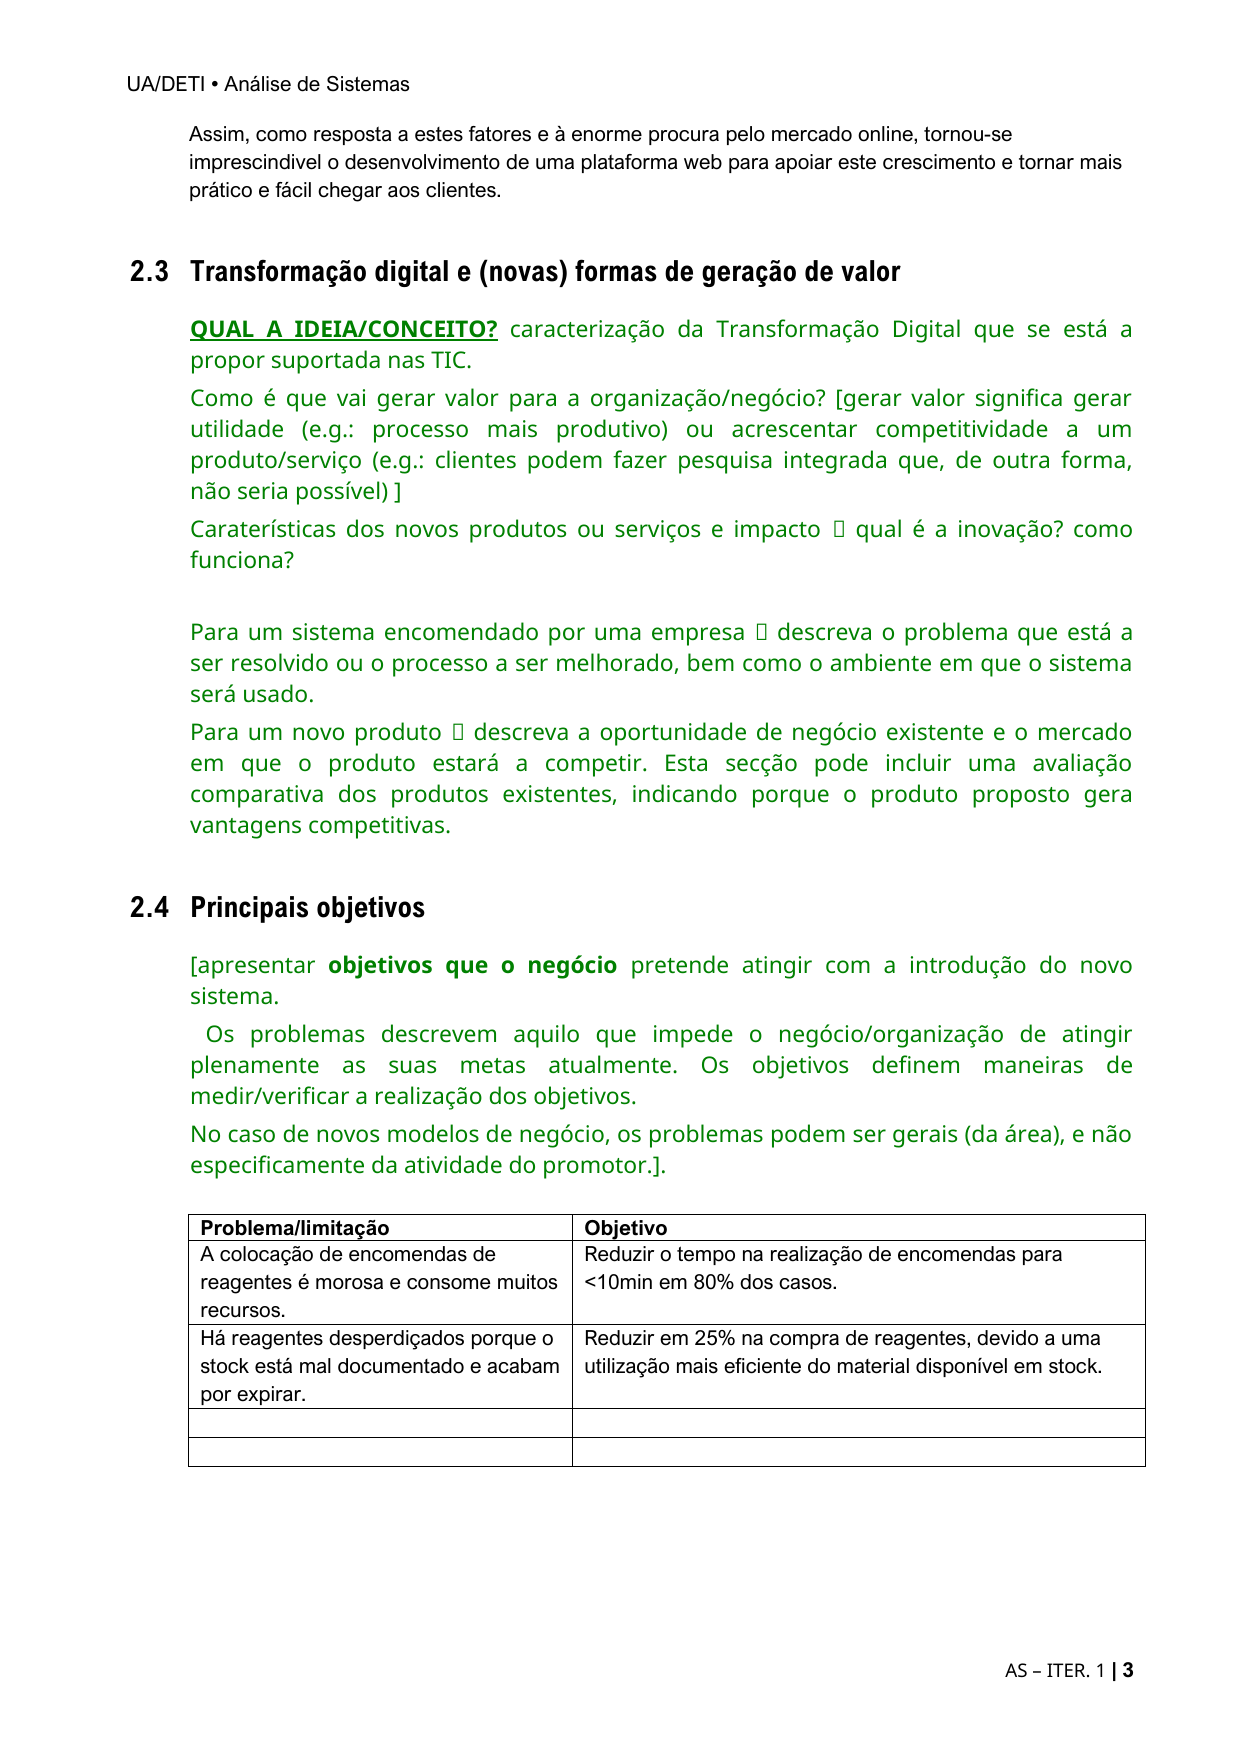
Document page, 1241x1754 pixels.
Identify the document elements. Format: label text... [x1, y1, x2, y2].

text Como é que vai gerar valor para a organização/negócio? [gerar valor significa gerar utilidade (e.g.: processo mais produtivo) ou acrescentar competitividade a um produto/serviço (e.g.: clientes podem fazer pesquisa integrada que, de outra forma, não seria possível) ] [190, 381, 1134, 506]
text Assim, como resposta a estes fatores e à enorme procura pelo mercado online, tornou-se imprescindivel o desenvolvimento de uma plataforma web para apoiar este crescimento e tornar mais prático e fácil chegar aos clientes. [189, 121, 1134, 202]
text No caso de novos modelos de negócio, os problemas podem ser gerais (da área), e não especificamente da atividade do promotor.]. [190, 1117, 1134, 1180]
table_cell [573, 1438, 1145, 1466]
table_cell [189, 1409, 572, 1437]
table_cell [189, 1438, 572, 1466]
text QUAL A IDEIA/CONCEITO? caracterização da Transformação Digital que se está a propor suportada nas TIC. [190, 313, 1134, 375]
subtitle Transformação digital e (novas) formas de geração de valor [130, 254, 1075, 288]
text Caraterísticas dos novos produtos ou serviços e impacto  qual é a inovação? como funciona? [190, 513, 1134, 575]
text Os problemas descrevem aquilo que impede o negócio/organização de atingir plenamente as suas metas atualmente. Os objetivos definem maneiras de medir/verificar a realização dos objetivos. [190, 1017, 1134, 1111]
table_cell Há reagentes desperdiçados porque o stock está mal documentado e acabam por expirar. [189, 1325, 572, 1408]
table_cell Reduzir o tempo na realização de encomendas para <10min em 80% dos casos. [573, 1241, 1145, 1324]
text Para um sistema encomendado por uma empresa  descreva o problema que está a ser resolvido ou o processo a ser melhorado, bem como o ambiente em que o sistema será usado. [190, 615, 1134, 709]
text [apresentar objetivos que o negócio pretende atingir com a introdução do novo sistema. [190, 949, 1134, 1011]
table_cell A colocação de encomendas de reagentes é morosa e consome muitos recursos. [189, 1241, 572, 1324]
table_header Problema/limitação [189, 1215, 572, 1240]
table_cell Reduzir em 25% na compra de reagentes, devido a uma utilização mais eficiente do material disponível em stock. [573, 1325, 1145, 1408]
table_cell [573, 1409, 1145, 1437]
table_header Objetivo [573, 1215, 1145, 1240]
subtitle Principais objetivos [130, 890, 1075, 924]
text Para um novo produto  descreva a oportunidade de negócio existente e o mercado em que o produto estará a competir. Esta secção pode incluir uma avaliação comparativa dos produtos existentes, indicando porque o produto proposto gera vantagens competitivas. [190, 715, 1134, 840]
